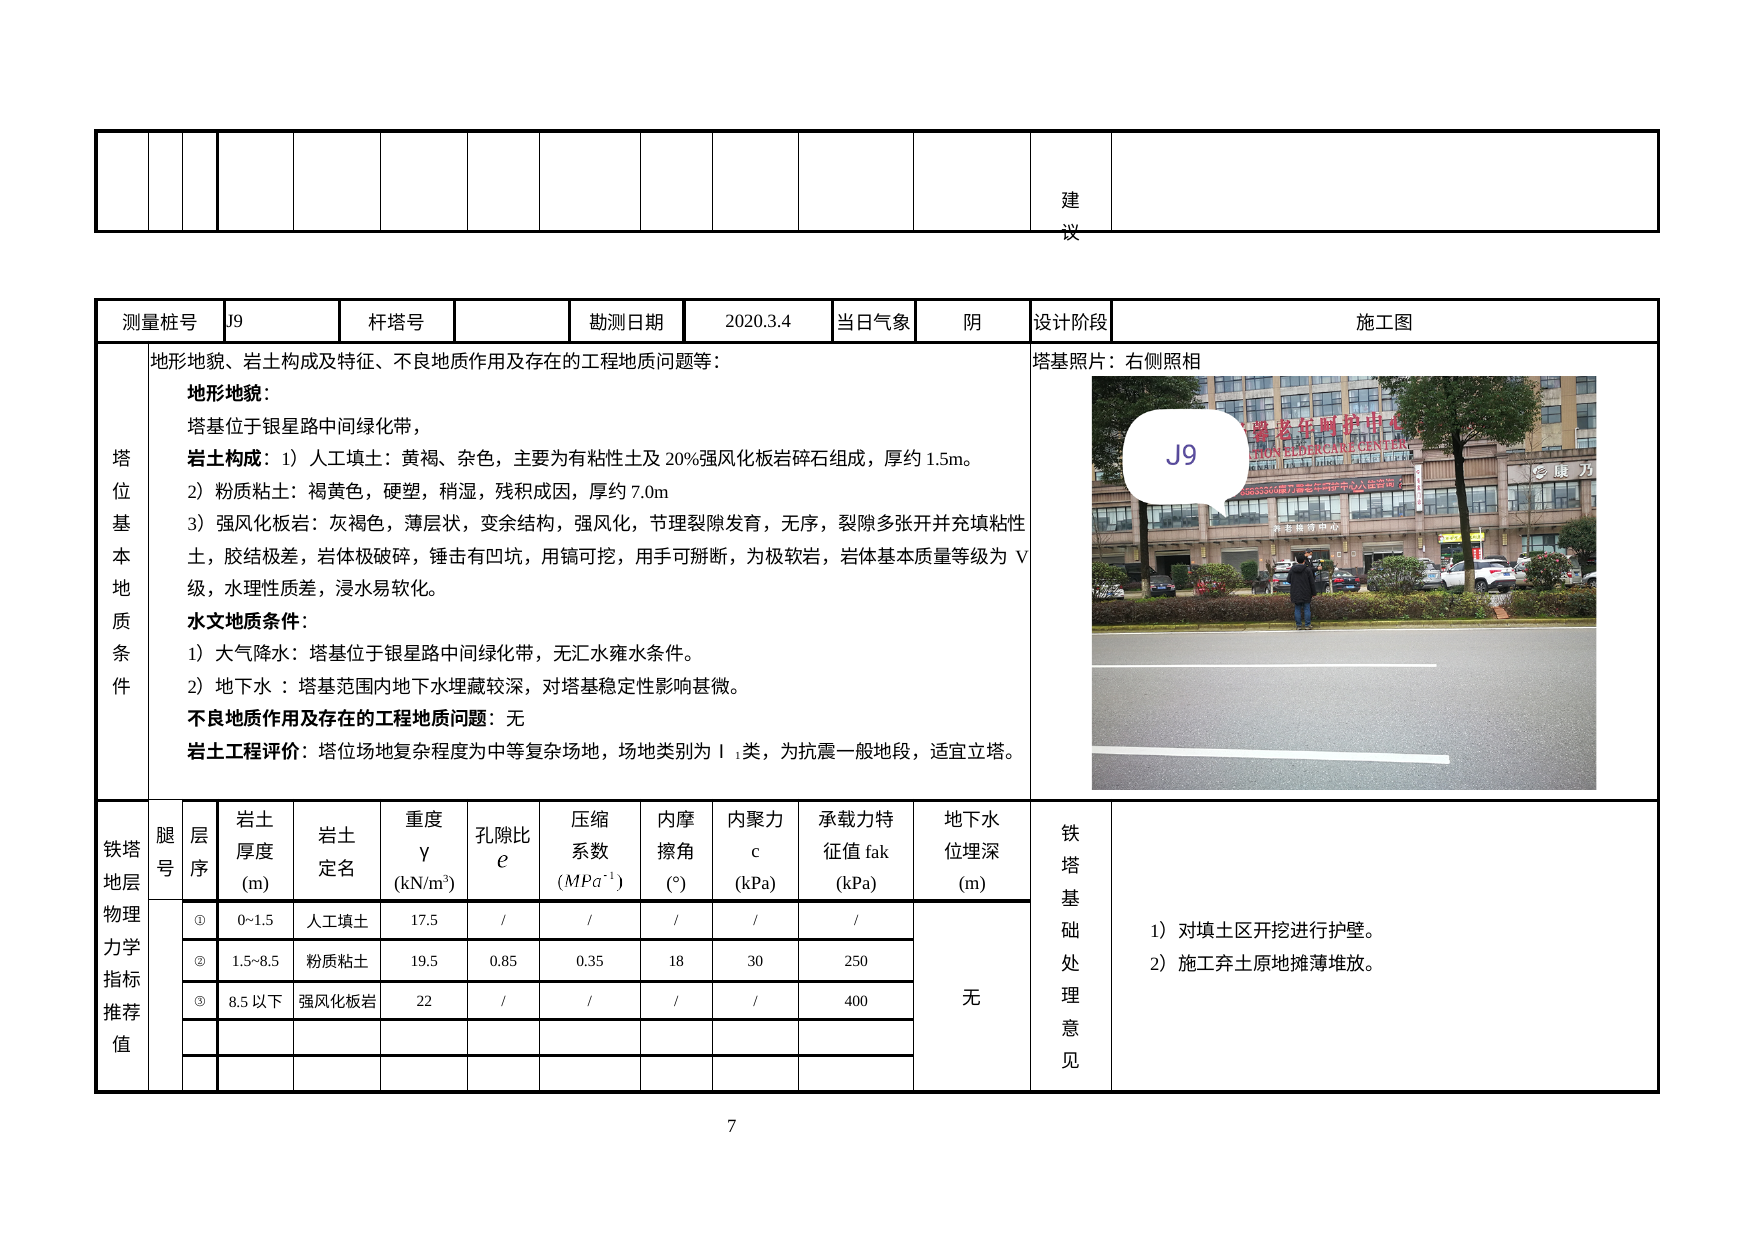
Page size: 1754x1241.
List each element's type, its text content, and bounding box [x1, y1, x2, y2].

table_header 施工图 [1113, 301, 1657, 341]
table_cell [381, 1057, 467, 1090]
table_cell 1）对填土区开挖进行护壁。 2）施工弃土原地摊薄堆放。 [1112, 802, 1657, 1090]
table_cell [219, 1057, 293, 1090]
table_cell 承载力特 征值fak (kPa) [799, 802, 913, 899]
table_cell ② [183, 941, 216, 980]
table_cell [799, 1057, 913, 1090]
table_cell 重度 γ (kN/m3) [381, 802, 467, 899]
table_cell 人工填土 [294, 903, 380, 938]
table_cell [540, 133, 640, 230]
table_cell 层序 [183, 802, 216, 899]
table_cell 孔隙比 [468, 802, 539, 899]
table_cell 岩土 厚度 (m) [219, 802, 293, 899]
table_cell [540, 1021, 640, 1054]
table_cell 粉质粘土 [294, 941, 380, 980]
table_cell [713, 1057, 798, 1090]
table_header [456, 301, 568, 341]
table_cell 22 [381, 983, 467, 1017]
table_cell [799, 133, 913, 230]
table_cell 铁塔地层物理力学指标推荐值 [98, 802, 148, 1090]
table_cell [294, 133, 380, 230]
table_cell [219, 133, 293, 230]
table_cell 18 [641, 941, 712, 980]
table_cell 铁 塔 基 础 处 理 意 见 和 建 议 [1031, 802, 1111, 1090]
table_header 阴 [917, 301, 1029, 341]
table_header 勘测日期 [571, 301, 682, 341]
table_cell 30 [713, 941, 798, 980]
table_header 设计阶段 [1032, 301, 1110, 341]
table_cell / [641, 903, 712, 938]
table_cell / [468, 983, 539, 1017]
table_cell 无 [914, 903, 1030, 1090]
table_cell 压缩 系数 [540, 802, 640, 899]
table_header 杆塔号 [341, 301, 453, 341]
table_cell [294, 1021, 380, 1054]
table_cell 地形地貌、岩土构成及特征、不良地质作用及存在的工程地质问题等： 地形地貌： 塔基位于银星路中间绿化带， 岩土构成：1）人工填土：黄褐、杂色，主要为有粘性土及20%强风化板岩碎石组成，厚约1.5m。 2）粉质粘土：褐黄色，硬塑，稍湿，残积成因，厚约7.0m 3）强风化板岩：灰褐色，薄层状，变余结构，强风化，节理裂隙发育，无序，裂隙多张开并充填粘性土，胶结极差，岩体极破碎，锤击有凹坑，用镐可挖，用手可掰断，为极软岩，岩体基本质量等级为V级，水理性质差，浸水易软化。 水文地质条件： 1）大气降水：塔基位于银星路中间绿化带，无汇水雍水条件。 2）地下水 ：塔基范围内地下水埋藏较深，对塔基稳定性影响甚微。 不良地质作用及存在的工程地质问题：无 岩土工程评价：塔位场地复杂程度为中等复杂场地，场地类别为Ⅰ1类，为抗震一般地段，适宜立塔。 [149, 344, 1030, 799]
table_cell 17.5 [381, 903, 467, 938]
table_cell 400 [799, 983, 913, 1017]
table_cell 250 [799, 941, 913, 980]
table_cell 腿号 [149, 800, 182, 899]
table_cell [381, 1021, 467, 1054]
table_cell ③ [183, 983, 216, 1017]
table_cell / [713, 903, 798, 938]
table_cell / [713, 983, 798, 1017]
table_cell 强风化板岩 [294, 983, 380, 1017]
table_cell 1.5~8.5 [219, 941, 293, 980]
table_cell [149, 900, 182, 1090]
picture [1091, 376, 1597, 790]
table_cell [641, 1057, 712, 1090]
table_cell [219, 1021, 293, 1054]
table_cell / [468, 903, 539, 938]
table_cell [468, 133, 539, 230]
table_cell 塔基照片：右侧照相 [1031, 344, 1657, 799]
table_cell [641, 133, 712, 230]
table_cell [183, 1057, 216, 1090]
table_cell / [641, 983, 712, 1017]
table_cell ① [183, 903, 216, 938]
table_cell 0.85 [468, 941, 539, 980]
table_cell [799, 1021, 913, 1054]
table_cell / [540, 903, 640, 938]
table_cell [183, 133, 216, 230]
table_cell [540, 1057, 640, 1090]
table_cell [381, 133, 467, 230]
table_cell [713, 133, 798, 230]
table_cell [294, 1057, 380, 1090]
table_cell [641, 1021, 712, 1054]
table_header 2020.3.4 [686, 301, 831, 341]
table_cell [183, 1021, 216, 1054]
table_cell / [799, 903, 913, 938]
table_cell [468, 1021, 539, 1054]
table_cell / [540, 983, 640, 1017]
table_cell [468, 1057, 539, 1090]
table_header J9 [226, 301, 338, 341]
table_header 当日气象 [834, 301, 914, 341]
table_cell 岩土 定名 [294, 802, 380, 899]
table_cell 0~1.5 [219, 903, 293, 938]
table_header 测量桩号 [98, 301, 223, 341]
table_cell 内摩 擦角 (°) [641, 802, 712, 899]
table_cell [713, 1021, 798, 1054]
table_cell 19.5 [381, 941, 467, 980]
table_cell 8.5以下 [219, 983, 293, 1017]
table_cell 内聚力 c (kPa) [713, 802, 798, 899]
table_cell 塔 位 基 本 地 质 条 件 [98, 344, 148, 799]
table_cell 0.35 [540, 941, 640, 980]
table_cell 地下水 位埋深 (m) [914, 802, 1030, 899]
